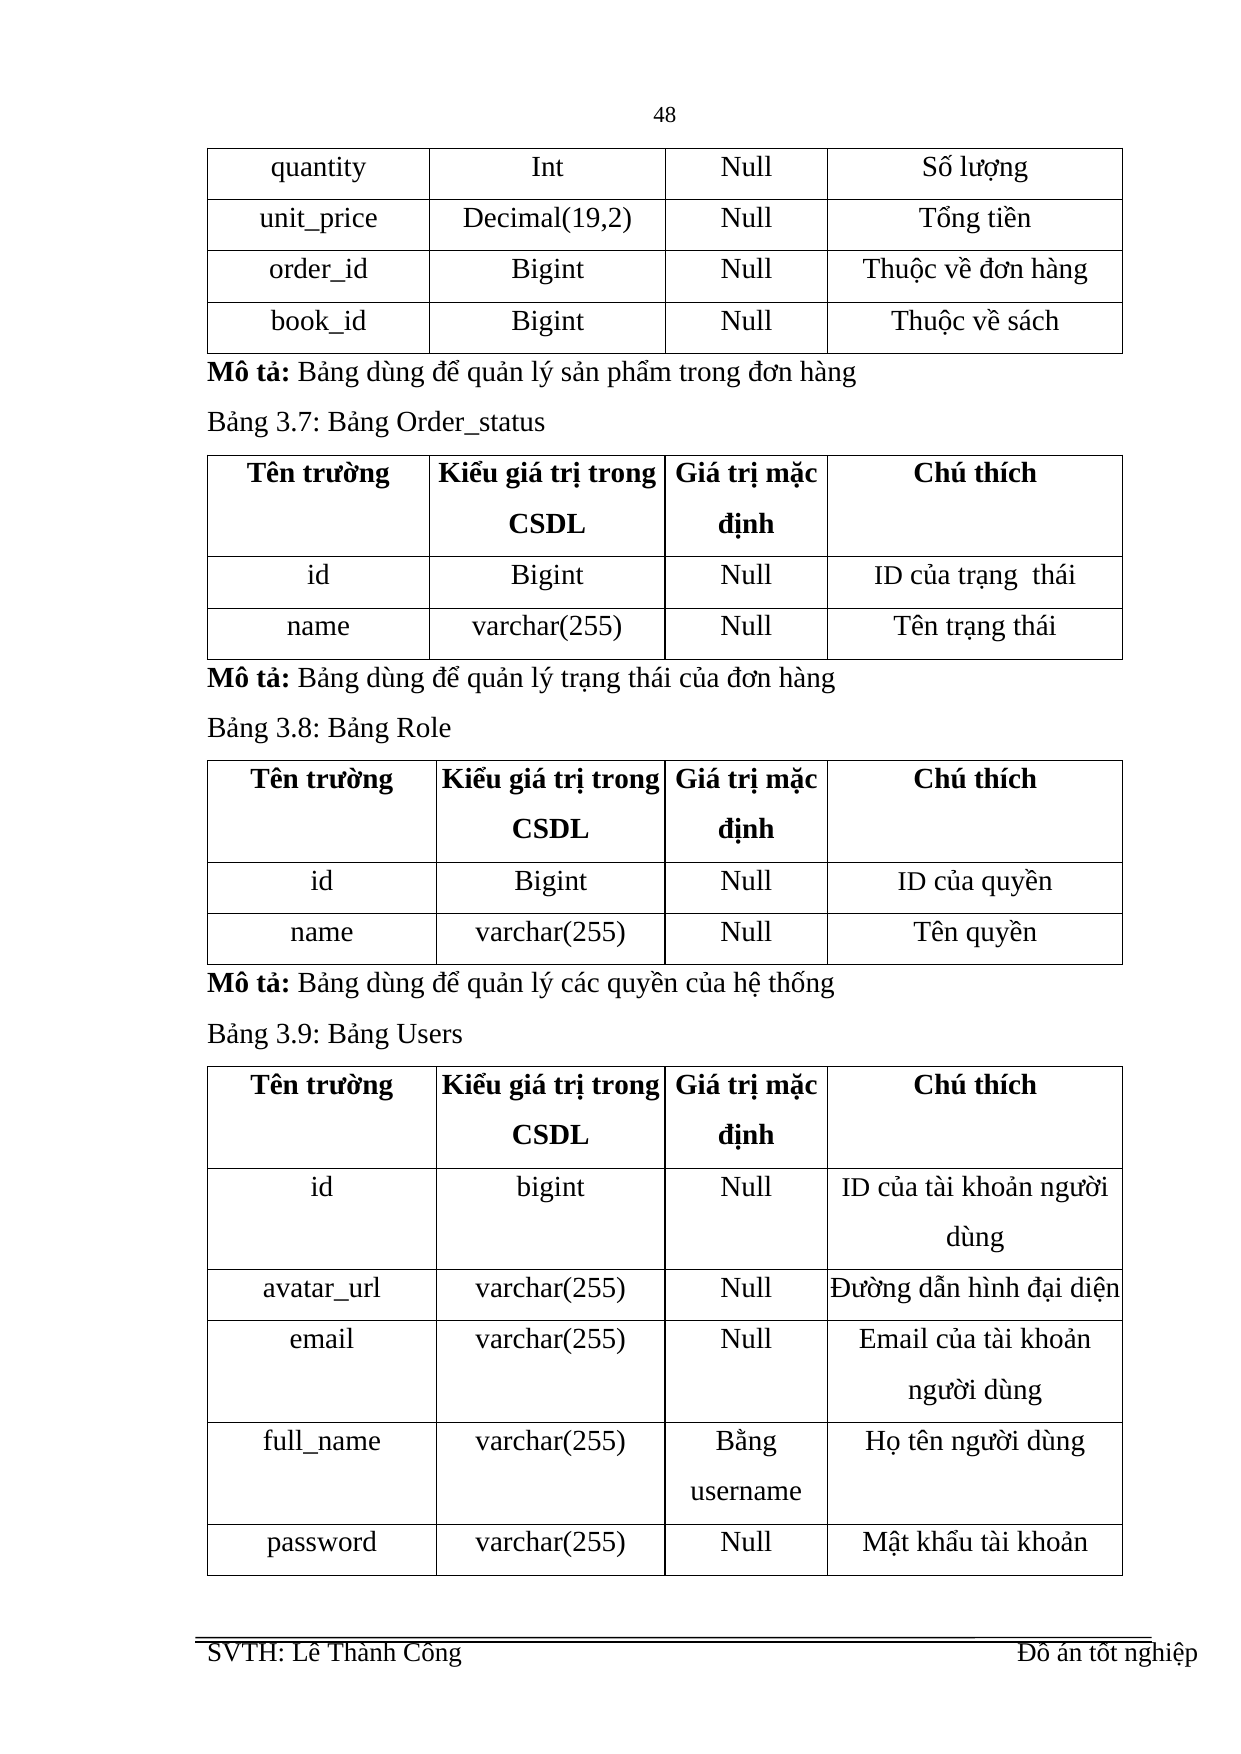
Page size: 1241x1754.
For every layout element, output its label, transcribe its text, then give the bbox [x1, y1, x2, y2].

table_header Tên trường [208, 761, 436, 862]
text Bảng 3.8: Bảng Role [207, 710, 1122, 743]
table_cell Null [666, 863, 827, 913]
text Mô tả: Bảng dùng để quản lý trạng thái của đơn hàng [207, 660, 1122, 693]
table_cell Null [666, 251, 827, 302]
table_cell varchar(255) [437, 1525, 664, 1575]
table_cell Bigint [430, 303, 665, 353]
table_cell Decimal(19,2) [430, 200, 665, 250]
table_cell Int [430, 149, 665, 199]
table_cell Họ tên người dùng [828, 1423, 1122, 1523]
table_cell Null [666, 149, 827, 199]
table_cell varchar(255) [437, 1270, 664, 1320]
table_cell order_id [208, 251, 429, 302]
table_cell unit_price [208, 200, 429, 250]
table_cell Email của tài khoản người dùng [828, 1321, 1122, 1422]
table_cell ID của quyền [828, 863, 1122, 913]
table_cell Null [666, 914, 827, 964]
table_cell Bằng username [666, 1423, 827, 1523]
table_header Chú thích [828, 761, 1122, 862]
table_cell varchar(255) [437, 914, 664, 964]
table_cell Bigint [437, 863, 664, 913]
text Mô tả: Bảng dùng để quản lý các quyền của hệ thống [207, 965, 1122, 999]
table_header Tên trường [208, 456, 429, 556]
table_cell Bigint [430, 251, 665, 302]
table_header Kiểu giá trị trong CSDL [437, 1067, 664, 1168]
table_header Giá trị mặc định [666, 456, 827, 556]
table_cell bigint [437, 1169, 664, 1269]
table_cell id [208, 863, 436, 913]
text Bảng 3.9: Bảng Users [207, 1016, 1122, 1049]
table_cell password [208, 1525, 436, 1575]
table_cell id [208, 557, 429, 607]
table_cell name [208, 609, 429, 659]
table_cell Null [666, 1169, 827, 1269]
table_cell quantity [208, 149, 429, 199]
table_cell Null [666, 1525, 827, 1575]
table_header Giá trị mặc định [666, 761, 827, 862]
table_cell full_name [208, 1423, 436, 1523]
table_cell ID của tài khoản người dùng [828, 1169, 1122, 1269]
table_header Chú thích [828, 456, 1122, 556]
table_cell Thuộc về đơn hàng [828, 251, 1122, 302]
table_cell id [208, 1169, 436, 1269]
table_cell email [208, 1321, 436, 1422]
table_header Kiểu giá trị trong CSDL [437, 761, 664, 862]
table_cell Null [666, 557, 827, 607]
table_cell Null [666, 1270, 827, 1320]
table_cell Null [666, 609, 827, 659]
table_cell Bigint [430, 557, 664, 607]
table_cell Số lượng [828, 149, 1122, 199]
table_cell Đường dẫn hình đại diện [828, 1270, 1122, 1320]
table_cell varchar(255) [437, 1423, 664, 1523]
table_cell Tên trạng thái [828, 609, 1122, 659]
table_header Tên trường [208, 1067, 436, 1168]
table_cell book_id [208, 303, 429, 353]
table_cell ID của trạng thái [828, 557, 1122, 607]
table_cell Null [666, 303, 827, 353]
text Mô tả: Bảng dùng để quản lý sản phẩm trong đơn hàng [207, 354, 1122, 387]
table_header Giá trị mặc định [666, 1067, 827, 1168]
table_cell Null [666, 200, 827, 250]
table_header Chú thích [828, 1067, 1122, 1168]
table_cell Tên quyền [828, 914, 1122, 964]
table_cell varchar(255) [430, 609, 664, 659]
table_cell avatar_url [208, 1270, 436, 1320]
table_cell Null [666, 1321, 827, 1422]
table_cell Tổng tiền [828, 200, 1122, 250]
text Bảng 3.7: Bảng Order_status [207, 404, 1122, 438]
table_cell name [208, 914, 436, 964]
table_cell Thuộc về sách [828, 303, 1122, 353]
table_cell varchar(255) [437, 1321, 664, 1422]
table_header Kiểu giá trị trong CSDL [430, 456, 664, 556]
table_cell Mật khẩu tài khoản [828, 1525, 1122, 1575]
